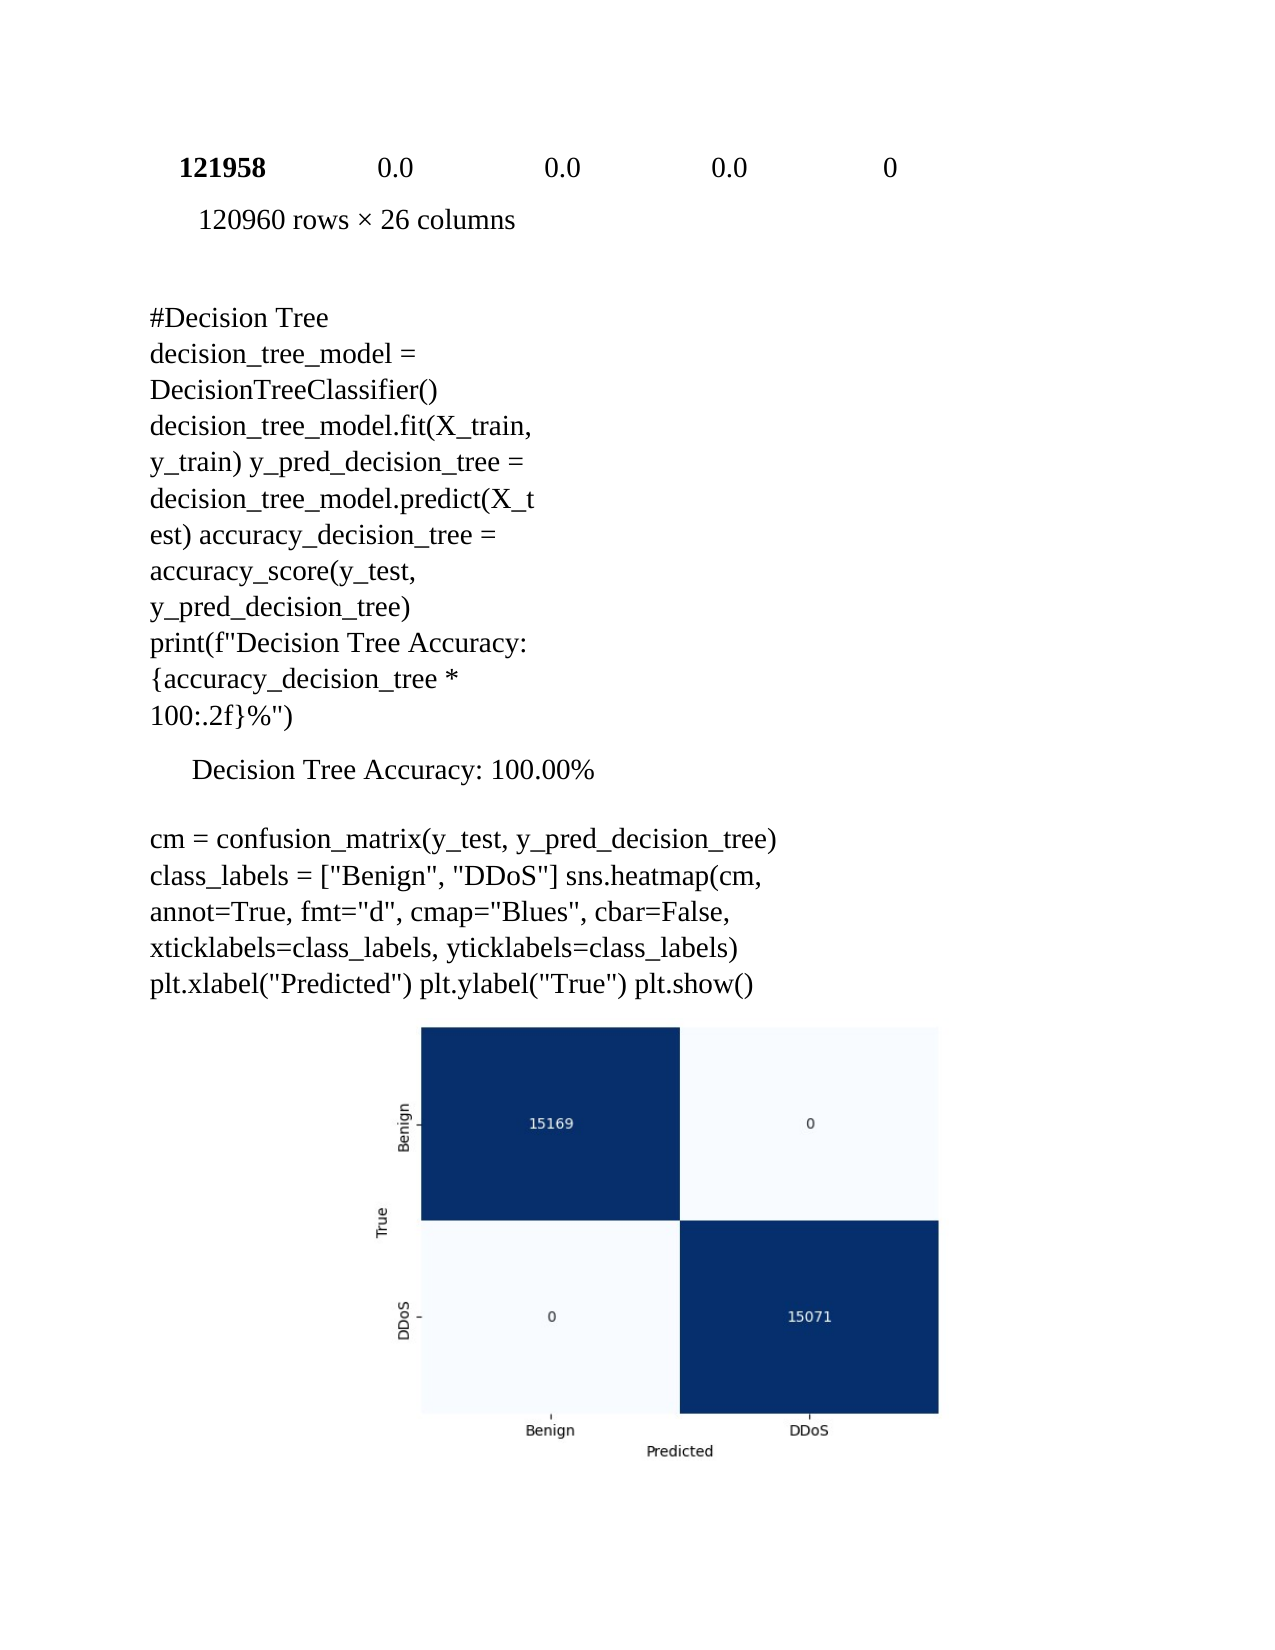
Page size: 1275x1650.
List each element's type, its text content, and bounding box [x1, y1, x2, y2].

text Decision Tree Accuracy: 100.00% [192, 752, 1116, 786]
text 121958 0.0 0.0 0.0 0 [150, 150, 1125, 183]
text #Decision Tree decision_tree_model = DecisionTreeClassifier() decision_tree_model.fit(X_train, y_train) y_pred_decision_tree = decision_tree_model.predict(X_test) accuracy_decision_tree = accuracy_score(y_test, y_pred_decision_tree) print(f"Decision Tree Accuracy: {accuracy_decision_tree * 100:.2f}%") [149, 300, 545, 731]
text 120960 rows × 26 columns [198, 202, 748, 236]
picture [366, 1018, 949, 1469]
text cm = confusion_matrix(y_test, y_pred_decision_tree) class_labels = ["Benign", "DDoS"] sns.heatmap(cm, annot=True, fmt="d", cmap="Blues", cbar=False, xticklabels=class_labels, yticklabels=class_labels) plt.xlabel("Predicted") plt.ylabel("True") plt.show() [149, 822, 906, 1000]
